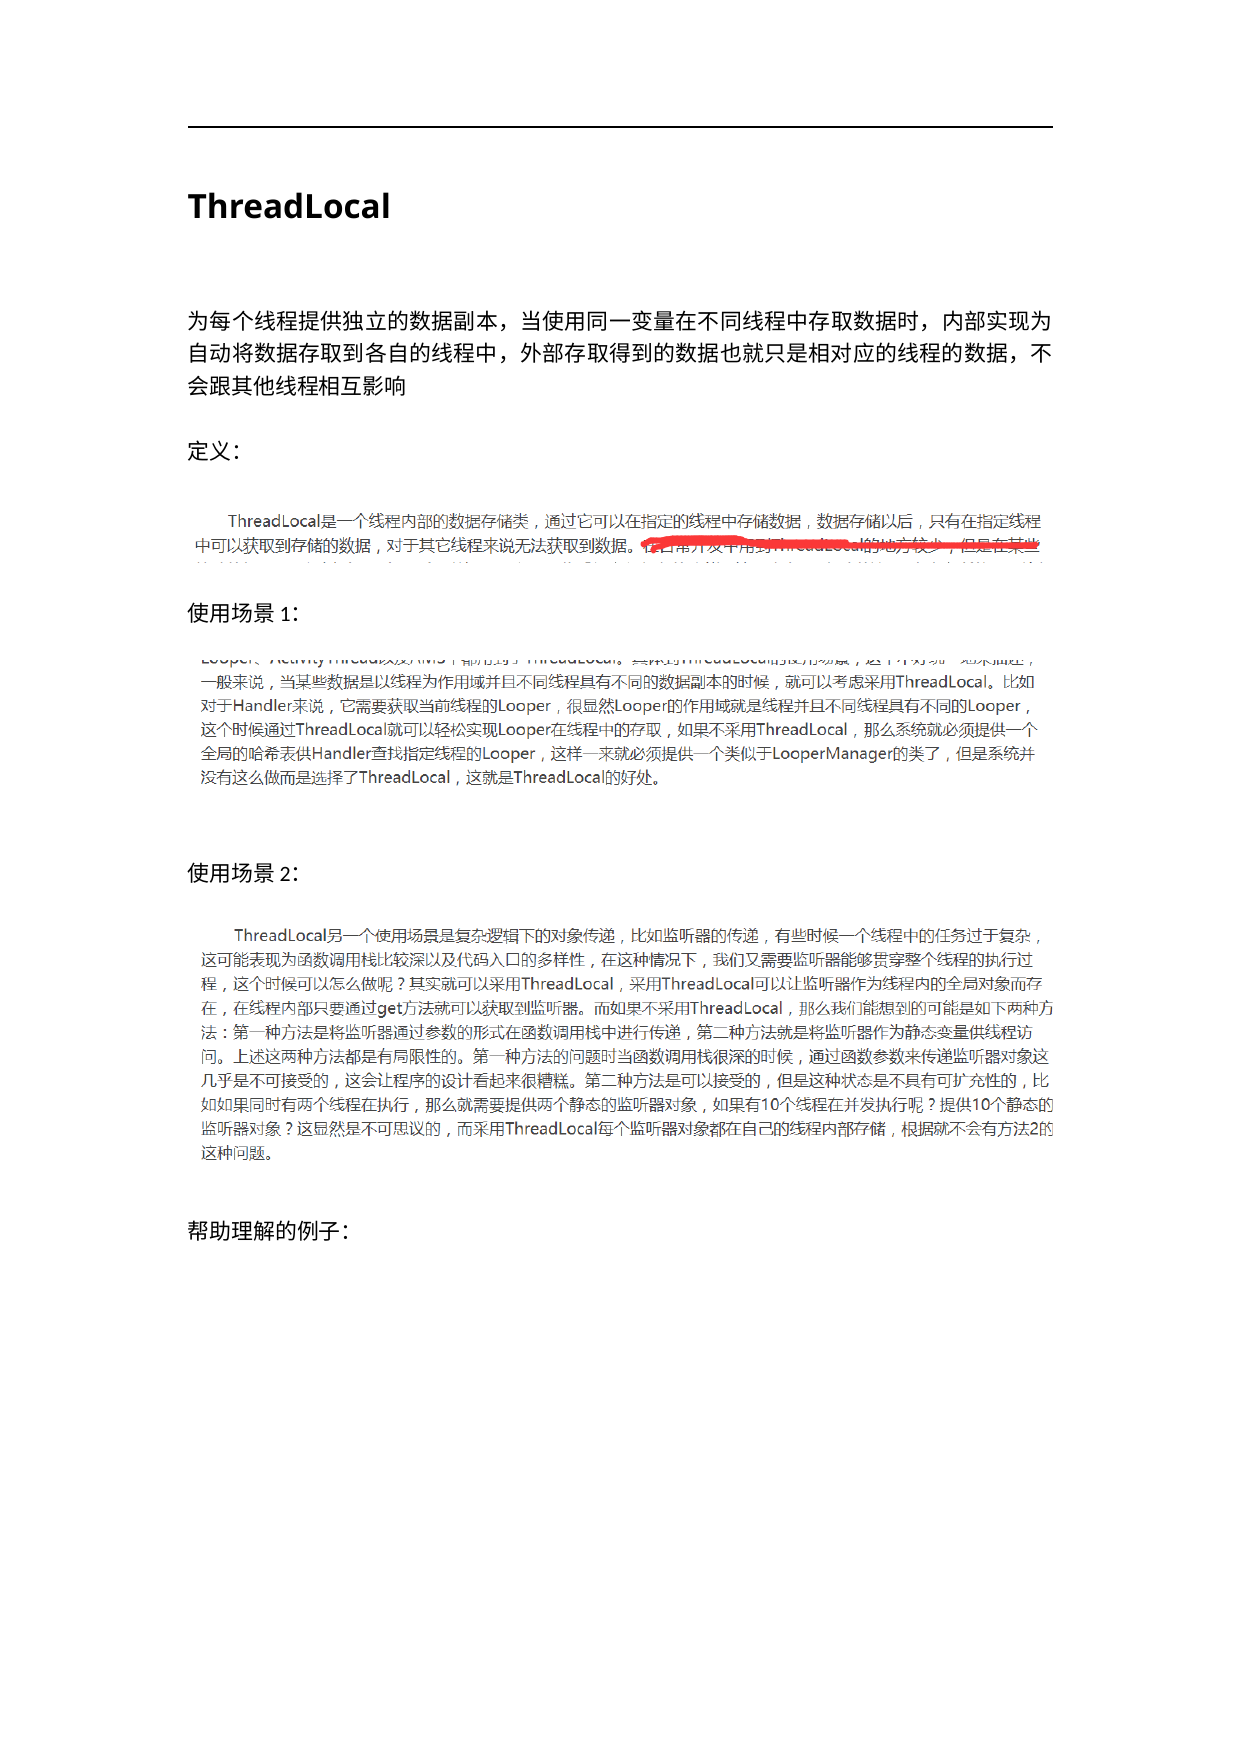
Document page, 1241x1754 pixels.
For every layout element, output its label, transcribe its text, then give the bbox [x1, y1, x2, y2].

text 使用场景2： [187, 856, 1053, 888]
text 使用场景1： [187, 596, 1053, 628]
picture [187, 920, 1053, 1167]
text 定义： [187, 433, 1053, 466]
text 帮助理解的例子： [187, 1213, 1053, 1246]
text 为每个线程提供独立的数据副本，当使用同一变量在不同线程中存取数据时，内部实现为自动将数据存取到各自的线程中，外部存取得到的数据也就只是相对应的线程的数据，不会跟其他线程相互影响 [187, 303, 1053, 401]
picture [187, 660, 1053, 797]
subtitle ThreadLocal [187, 173, 1053, 238]
picture [187, 498, 1053, 563]
